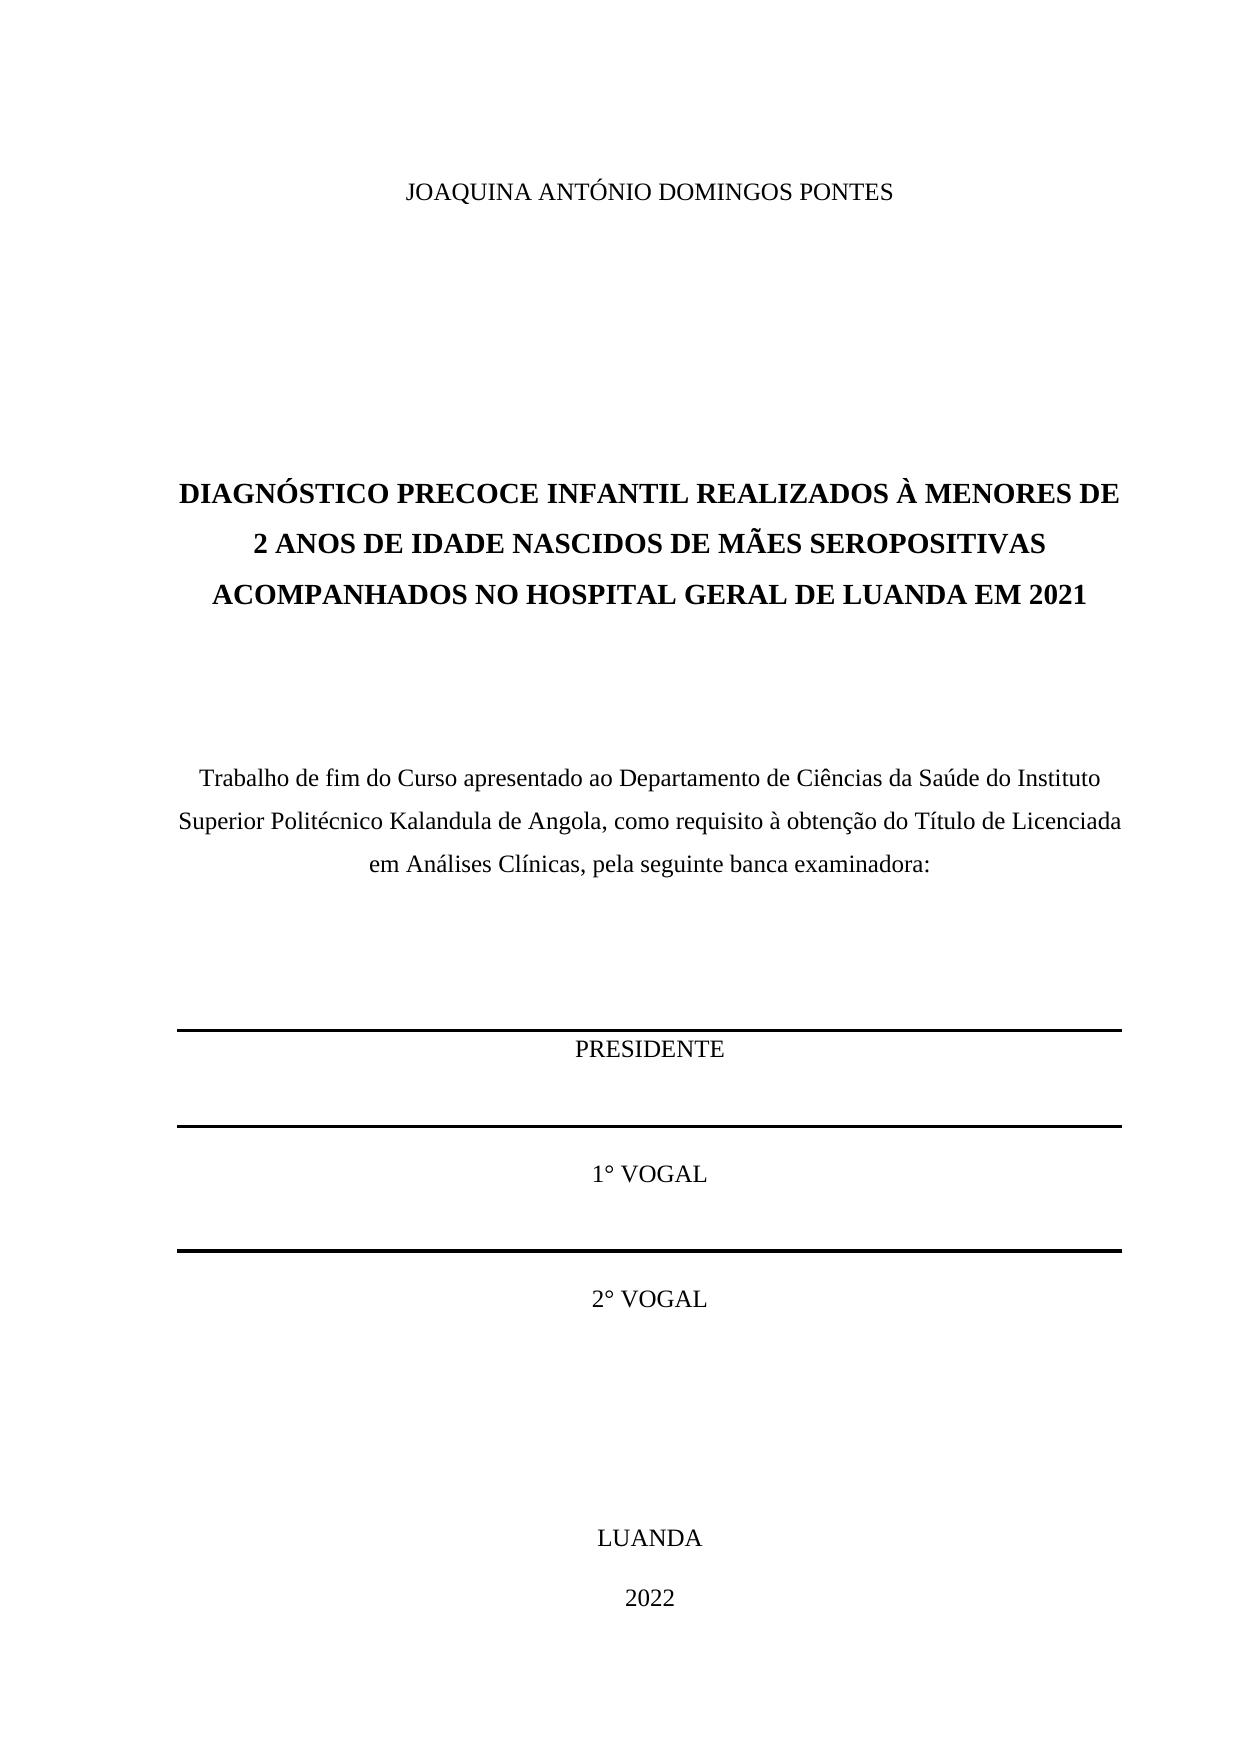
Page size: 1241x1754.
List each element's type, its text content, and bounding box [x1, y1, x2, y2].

text JOAQUINA ANTÓNIO DOMINGOS PONTES [177, 177, 1122, 206]
text Trabalho de fim do Curso apresentado ao Departamento de Ciências da Saúde do Instituto Superior Politécnico Kalandula de Angola, como requisito à obtenção do Título de Licenciada em Análises Clínicas, pela seguinte banca examinadora: [177, 763, 1122, 878]
text 1° VOGAL [177, 1159, 1122, 1188]
text 2022 [177, 1583, 1122, 1611]
text 2° VOGAL [177, 1284, 1122, 1312]
text LUANDA [177, 1523, 1122, 1552]
text PRESIDENTE [177, 1032, 1122, 1063]
text DIAGNÓSTICO PRECOCE INFANTIL REALIZADOS À MENORES DE 2 ANOS DE IDADE NASCIDOS DE MÃES SEROPOSITIVAS ACOMPANHADOS NO HOSPITAL GERAL DE LUANDA EM 2021 [177, 476, 1122, 610]
